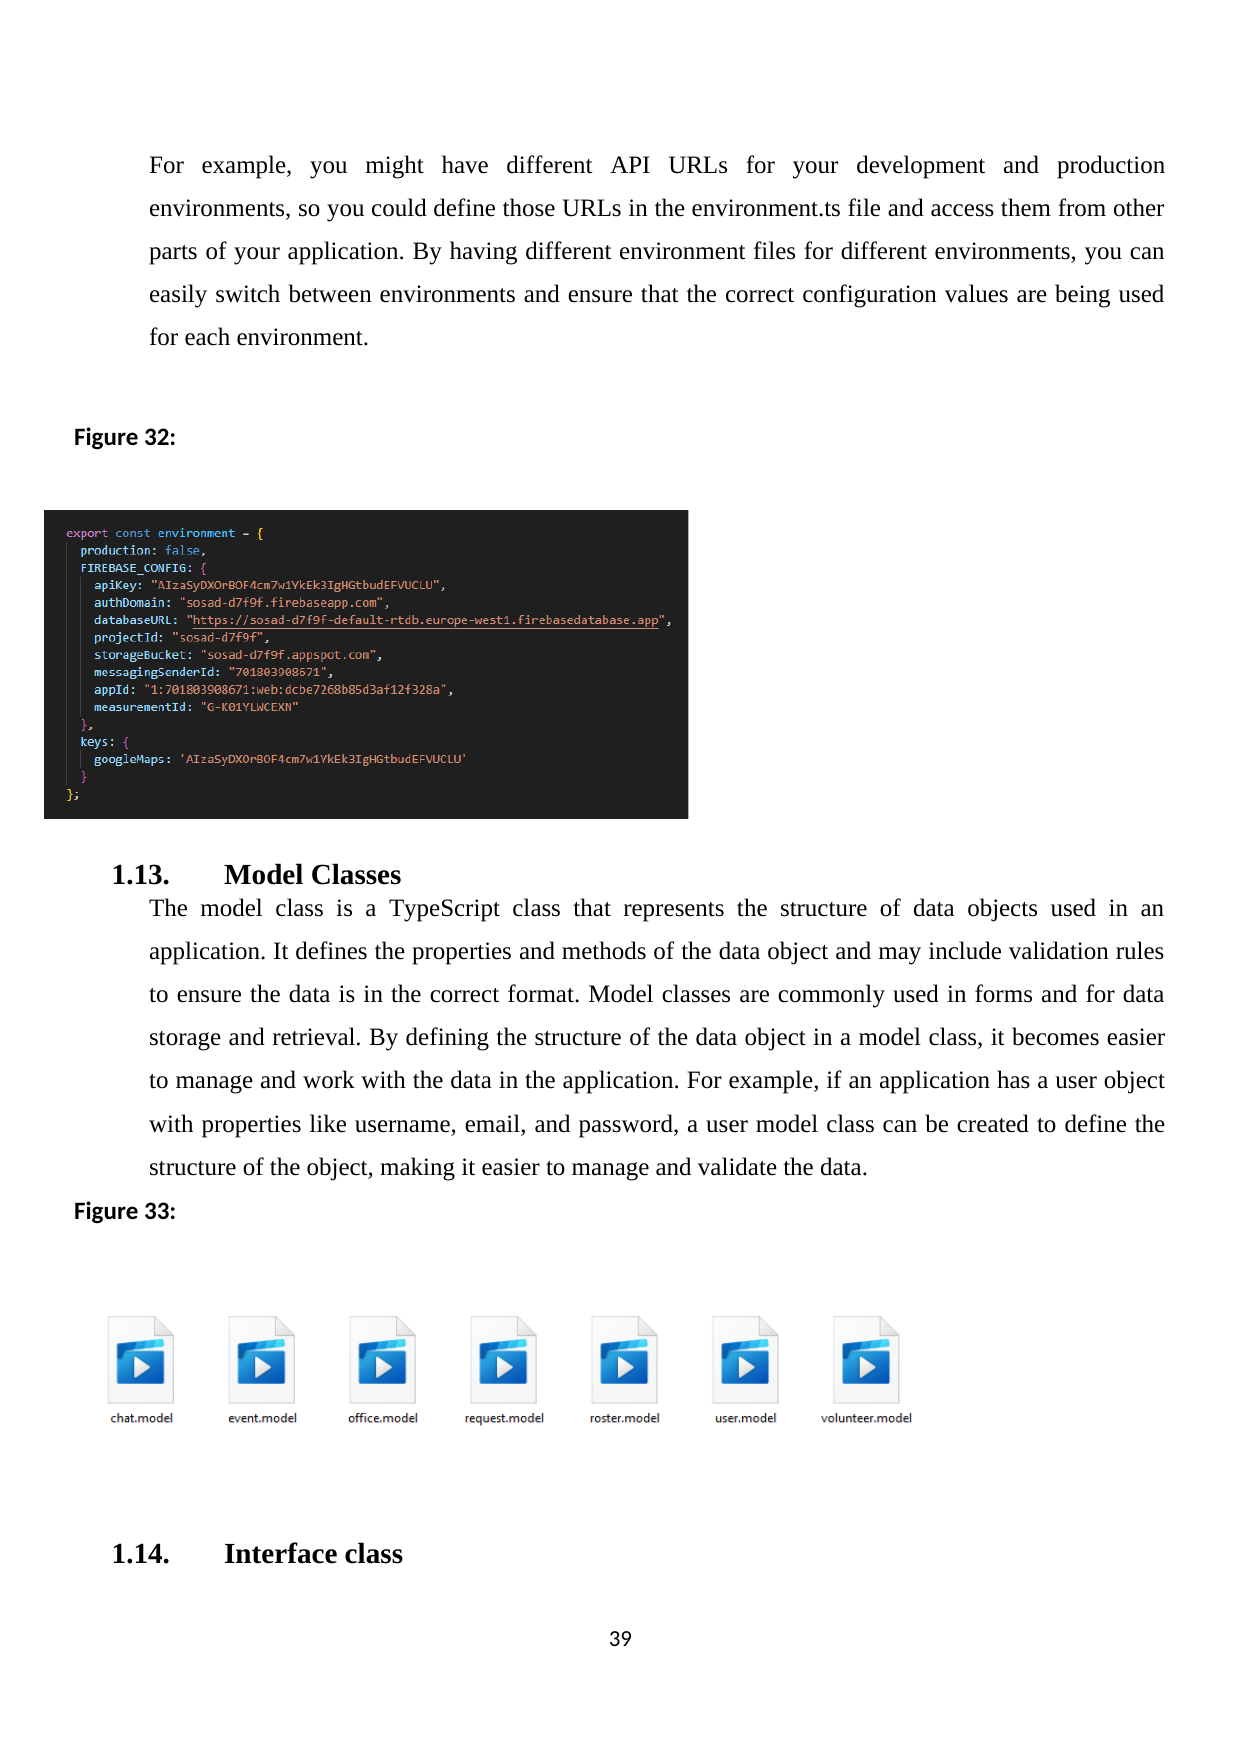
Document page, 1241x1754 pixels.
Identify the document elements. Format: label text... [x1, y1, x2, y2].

list For example, you might have different API URLs for your development and production environments, so you could define those URLs in the environment.ts file and access them from other parts of your application. By having different environment files for different environments, you can easily switch between environments and ensure that the correct configuration values are being used for each environment. [149, 150, 1166, 351]
picture [44, 510, 689, 819]
list Model Classes [111, 857, 1166, 890]
text Figure 32: [74, 421, 1166, 451]
text Figure 33: [74, 1195, 1166, 1225]
list The model class is a TypeScript class that represents the structure of data objects used in an application. It defines the properties and methods of the data object and may include validation rules to ensure the data is in the correct format. Model classes are commonly used in forms and for data storage and retrieval. By defining the structure of the data object in a model class, it becomes easier to manage and work with the data in the application. For example, if an application has a user object with properties like username, email, and password, a user model class can be created to define the structure of the object, making it easier to manage and validate the data. [149, 893, 1166, 1181]
list Interface class [111, 1536, 1166, 1569]
picture [98, 1296, 917, 1454]
